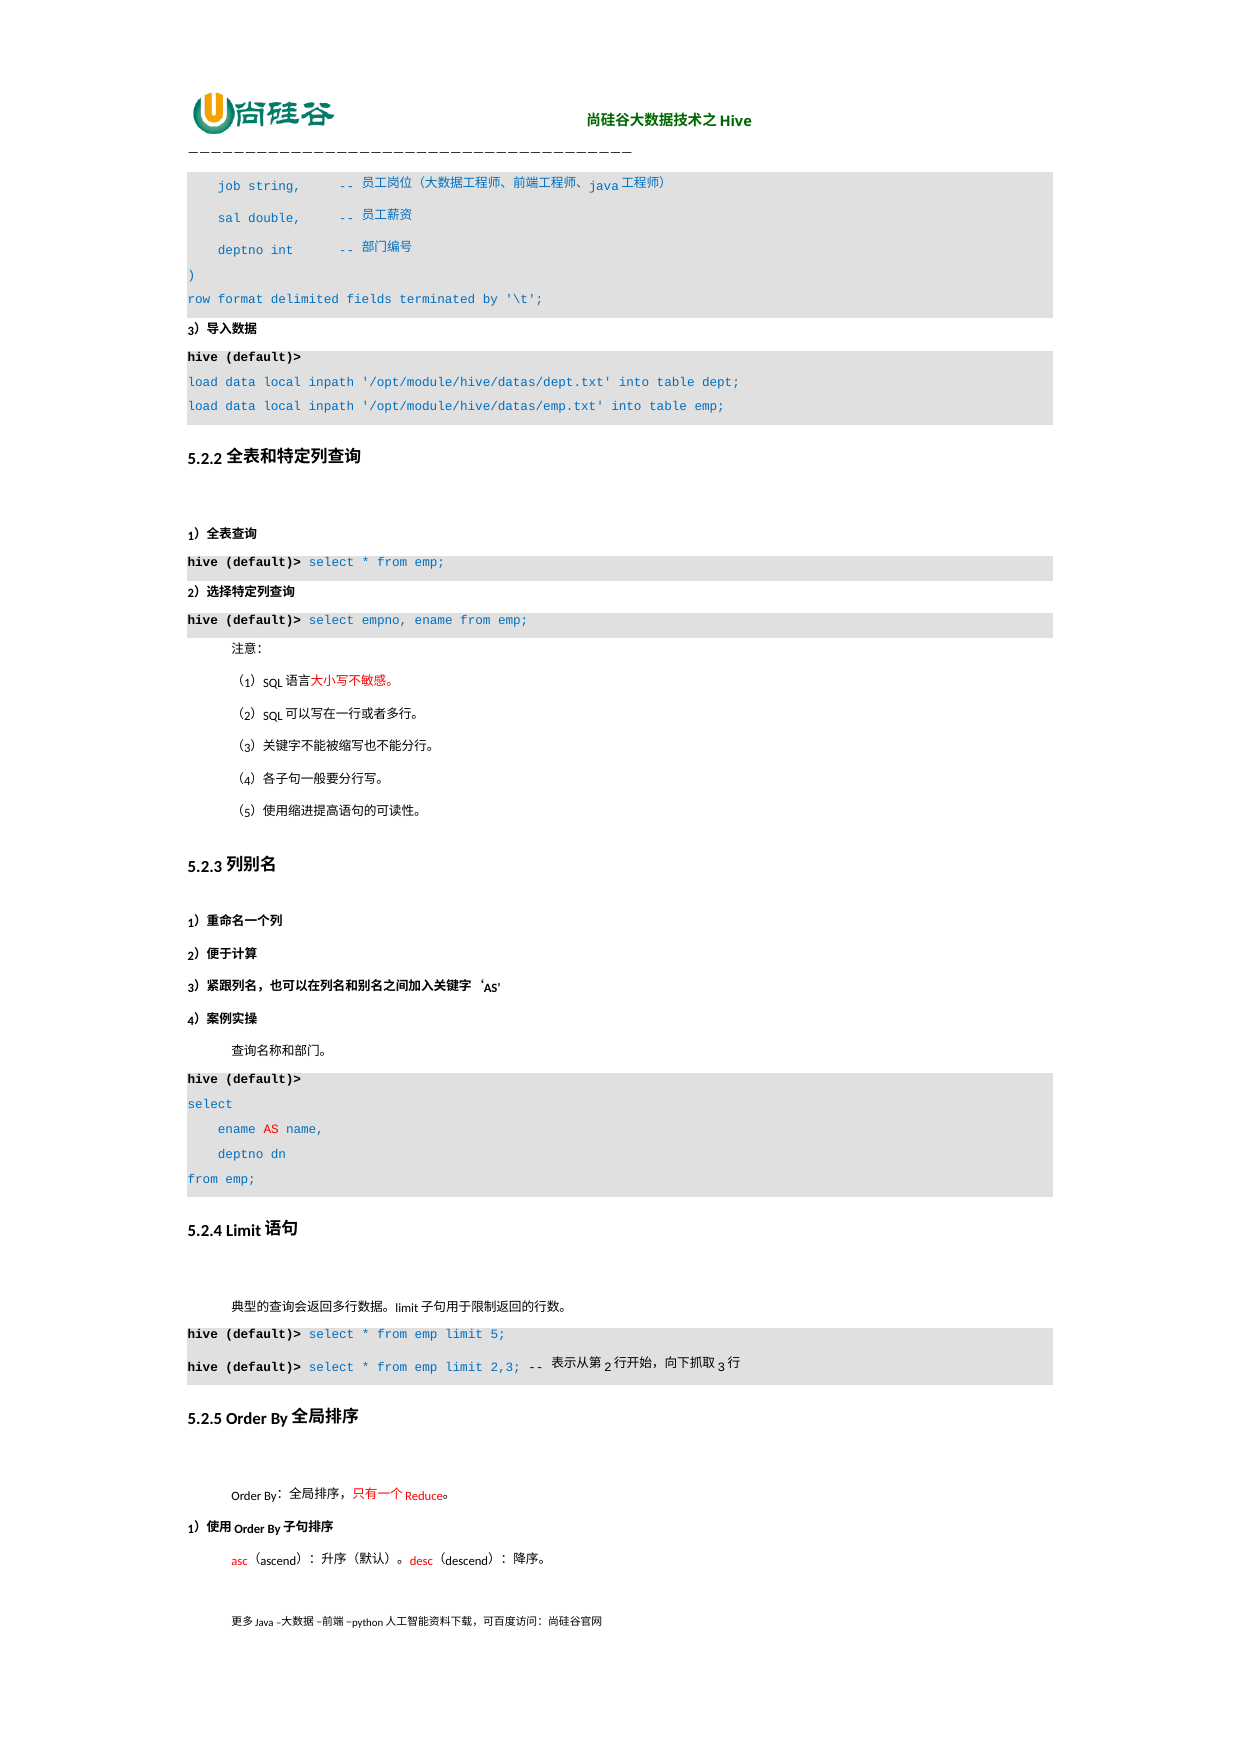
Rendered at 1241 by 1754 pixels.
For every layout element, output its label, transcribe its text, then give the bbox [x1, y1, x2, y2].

text ename AS name, [187, 1123, 1053, 1147]
text 3）导入数据 [187, 318, 1053, 351]
text hive (default)> [187, 1073, 1053, 1098]
text deptno dn [187, 1147, 1053, 1172]
text 注意： [187, 638, 1053, 671]
text load data local inpath '/opt/module/hive/datas/emp.txt' into table emp; [187, 400, 1053, 425]
subtitle 5.2.4 Limit语句 [187, 1203, 1053, 1268]
text 2）选择特定列查询 [187, 581, 1053, 613]
subtitle 5.2.2 全表和特定列查询 [187, 431, 1053, 496]
text （2）SQL 可以写在一行或者多行。 [187, 703, 1053, 736]
text 1）全表查询 [187, 523, 1053, 556]
text 2）便于计算 [187, 943, 1053, 976]
text （5）使用缩进提高语句的可读性。 [187, 801, 1053, 833]
text select [187, 1098, 1053, 1123]
subtitle 5.2.3 列别名 [187, 839, 1053, 904]
text ) [187, 268, 1053, 293]
text 4）案例实操 [187, 1008, 1053, 1041]
text hive (default)> select * from emp limit 2,3; -- 表示从第2行开始，向下抓取3行 [187, 1353, 1053, 1385]
text （4）各子句一般要分行写。 [187, 768, 1053, 801]
subtitle 5.2.5 Order By全局排序 [187, 1391, 1053, 1456]
text from emp; [187, 1172, 1053, 1197]
text hive (default)> [187, 351, 1053, 375]
text 典型的查询会返回多行数据。limit子句用于限制返回的行数。 [187, 1296, 1053, 1328]
text hive (default)> select empno, ename from emp; [187, 613, 1053, 638]
text （1）SQL 语言大小写不敏感。 [187, 671, 1053, 703]
text hive (default)> select * from emp limit 5; [187, 1328, 1053, 1353]
text asc（ascend）：升序（默认）。desc（descend）：降序。 [187, 1549, 1053, 1581]
text load data local inpath '/opt/module/hive/datas/dept.txt' into table dept; [187, 375, 1053, 400]
text sal double, -- 员工薪资 [187, 204, 1053, 236]
text 1）重命名一个列 [187, 911, 1053, 943]
text hive (default)> select * from emp; [187, 556, 1053, 581]
text Order By：全局排序，只有一个Reduce。 [187, 1484, 1053, 1516]
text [187, 293, 1053, 318]
text job string, -- 员工岗位（大数据工程师、前端工程师、java工程师） [187, 172, 1053, 204]
text 1）使用Order By子句排序 [187, 1516, 1053, 1549]
text 3）紧跟列名，也可以在列名和别名之间加入关键字‘AS’ [187, 976, 1053, 1008]
text 查询名称和部门。 [187, 1041, 1053, 1073]
text （3）关键字不能被缩写也不能分行。 [187, 736, 1053, 768]
text deptno int -- 部门编号 [187, 236, 1053, 268]
